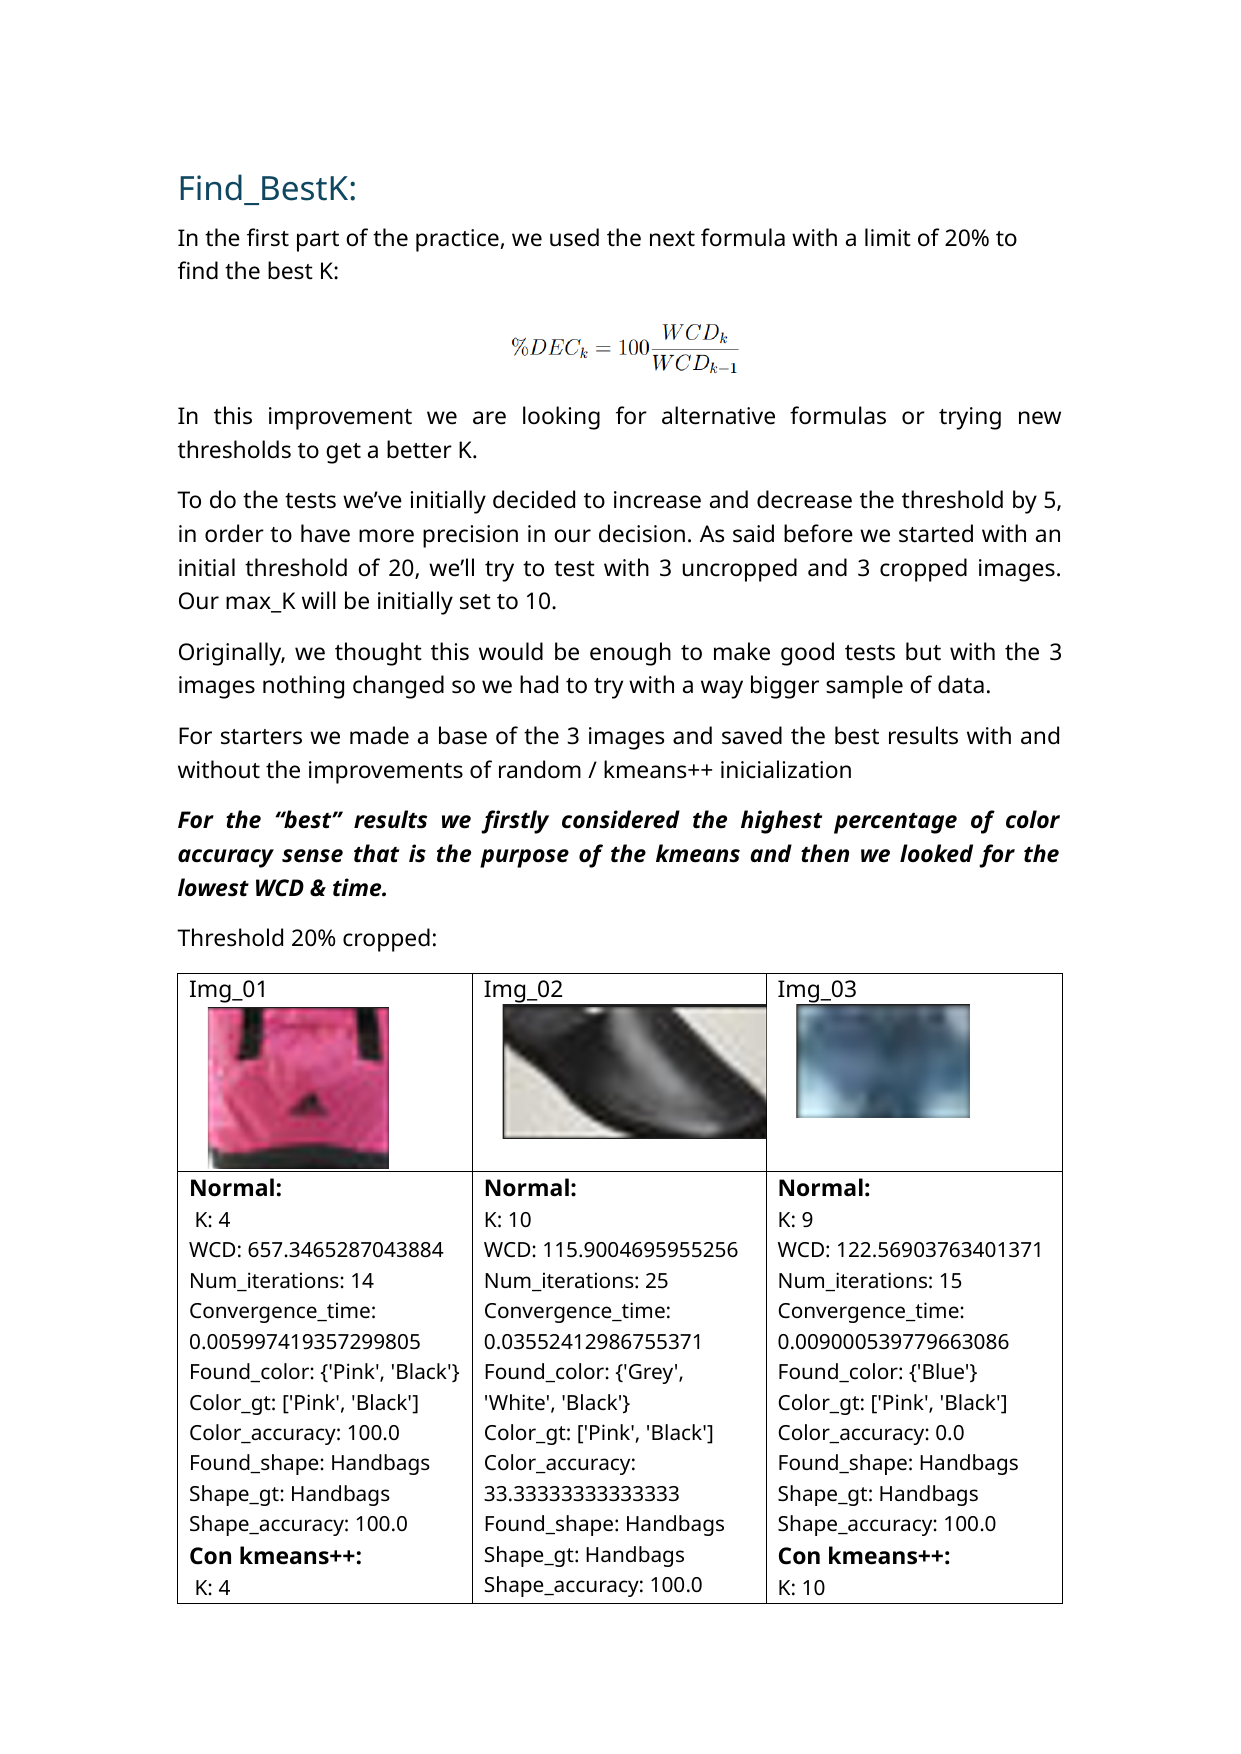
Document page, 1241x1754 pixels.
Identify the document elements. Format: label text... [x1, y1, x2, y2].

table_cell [178, 1172, 472, 1603]
text In the first part of the practice, we used the next formula with a limit of 20% to find the best K: [177, 222, 1063, 287]
subtitle Find_BestK: [177, 164, 1063, 210]
text In this improvement we are looking for alternative formulas or trying new thresholds to get a better K. [177, 400, 1063, 465]
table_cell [473, 1172, 766, 1603]
table_header Img_01 [178, 974, 472, 1171]
table_header Img_02 [473, 974, 766, 1171]
text Threshold 20% cropped: [177, 922, 1063, 953]
text Originally, we thought this would be enough to make good tests but with the 3 images nothing changed so we had to try with a way bigger sample of data. [177, 636, 1063, 701]
text For starters we made a base of the 3 images and saved the best results with and without the improvements of random / kmeans++ inicialization [177, 720, 1063, 785]
text For the “best” results we firstly considered the highest percentage of color accuracy sense that is the purpose of the kmeans and then we looked for the lowest WCD & time. [177, 804, 1063, 903]
text To do the tests we’ve initially decided to increase and decrease the threshold by 5, in order to have more precision in our decision. As said before we started with an initial threshold of 20, we’ll try to test with 3 uncropped and 3 cropped images. Our max_K will be initially set to 10. [177, 484, 1063, 617]
table_header Img_03 [767, 974, 1062, 1171]
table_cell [767, 1172, 1062, 1603]
